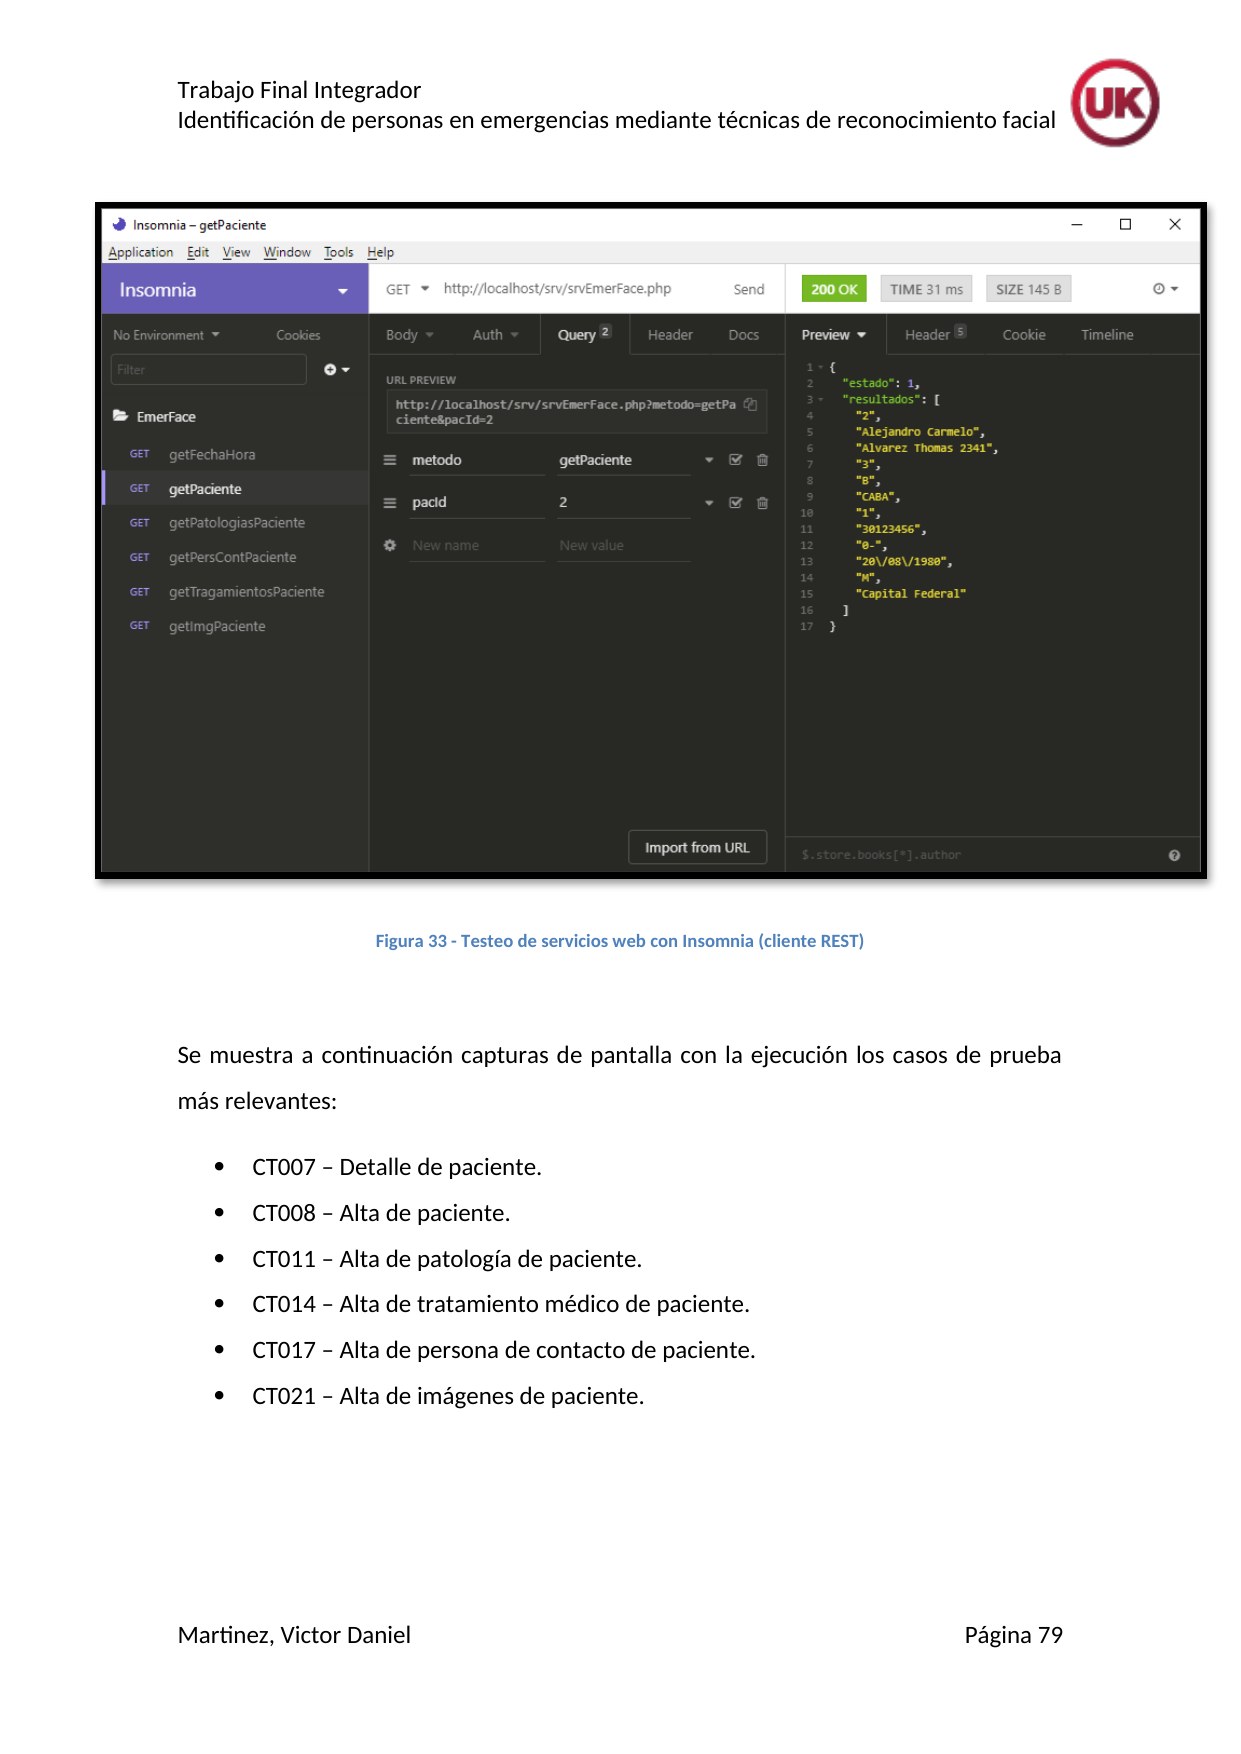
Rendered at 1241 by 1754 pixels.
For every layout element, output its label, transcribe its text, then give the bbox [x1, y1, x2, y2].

list CT007 – Detalle de paciente. [215, 1151, 1063, 1182]
list CT014 – Alta de tratamiento médico de paciente. [215, 1289, 1063, 1319]
picture [1057, 48, 1177, 155]
picture [101, 208, 1201, 872]
text Se muestra a continuación capturas de pantalla con la ejecución los casos de prueba más relevantes: [177, 1039, 1063, 1115]
list CT011 – Alta de patología de paciente. [215, 1243, 1063, 1273]
list CT021 – Alta de imágenes de paciente. [215, 1380, 1063, 1411]
text Figura 33 - Testeo de servicios web con Insomnia (cliente REST) [177, 929, 1063, 952]
list CT017 – Alta de persona de contacto de paciente. [215, 1334, 1063, 1365]
list CT008 – Alta de paciente. [215, 1197, 1063, 1228]
